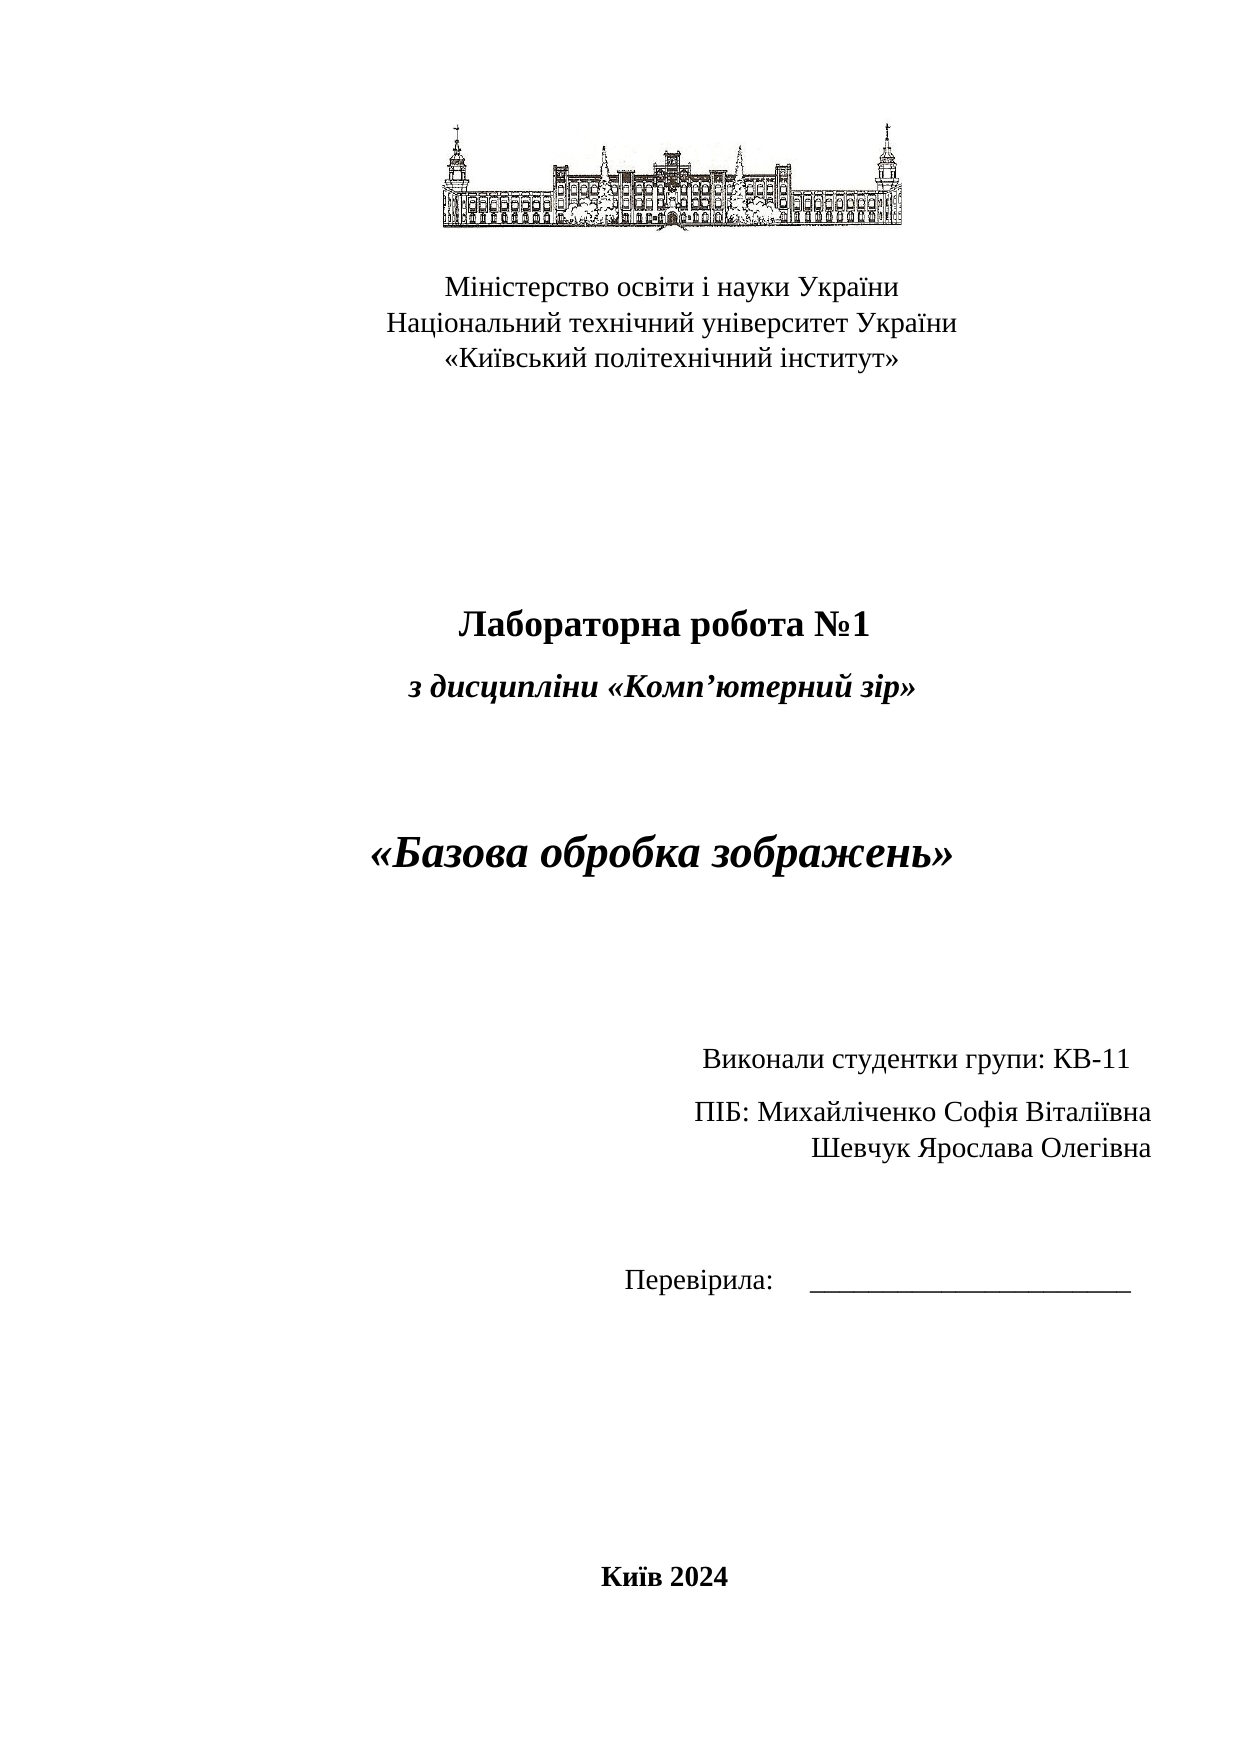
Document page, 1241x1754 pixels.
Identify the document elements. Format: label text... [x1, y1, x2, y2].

text «Базова обробка зображень» [177, 824, 1152, 877]
text з дисципліни «Комп’ютерний зір» [177, 666, 1152, 705]
text Виконали студентки групи: КВ-11 [176, 1041, 1152, 1074]
text Київ 2024 [177, 1559, 1152, 1592]
picture [435, 118, 909, 233]
text «Київський політехнічний інститут» [192, 340, 1152, 374]
text Перевірила: ______________________ [176, 1262, 1152, 1295]
subtitle Лабораторна робота №1 [177, 602, 1152, 645]
text Національний технічний університет України [192, 305, 1152, 338]
text ПІБ: Михайліченко Софія Віталіївна Шевчук Ярослава Олегівна [176, 1094, 1152, 1193]
text Міністерство освіти і науки України [192, 269, 1151, 303]
